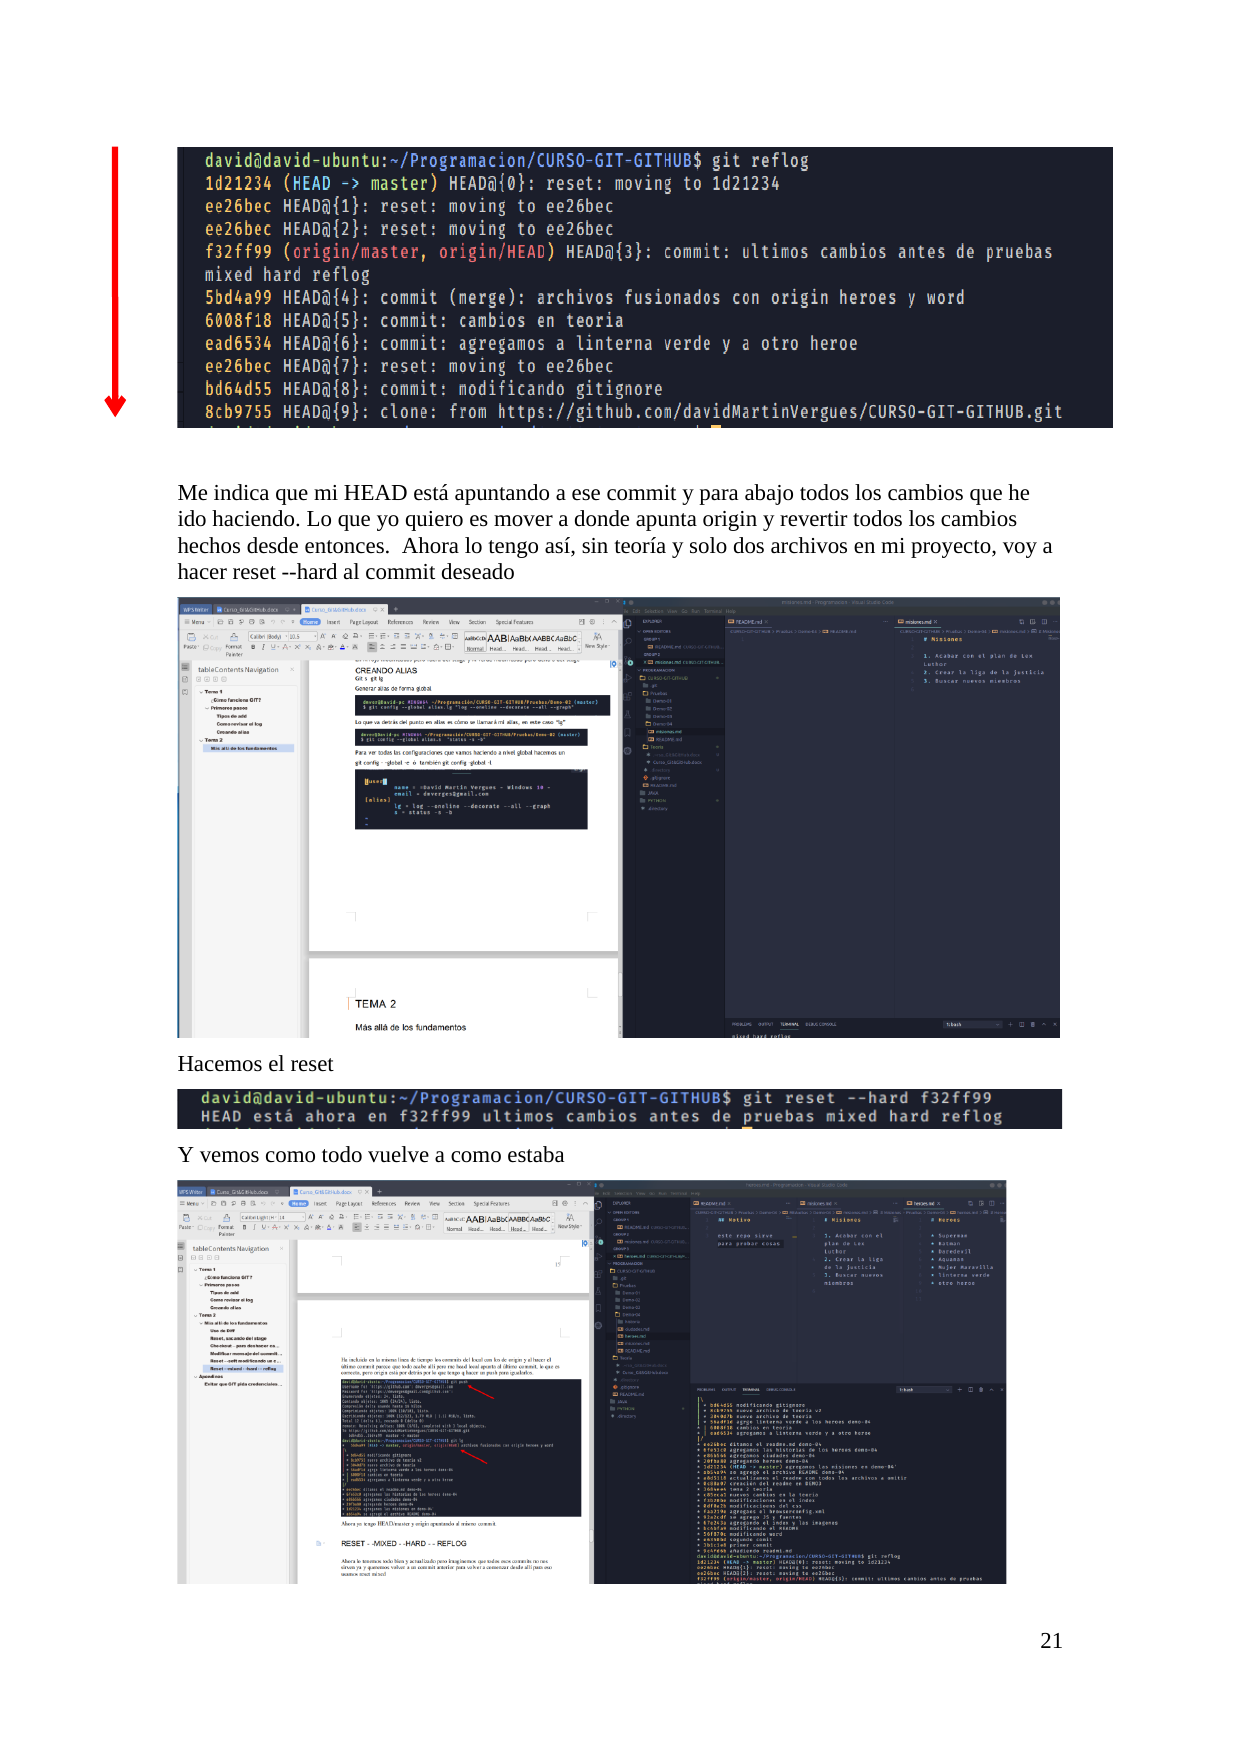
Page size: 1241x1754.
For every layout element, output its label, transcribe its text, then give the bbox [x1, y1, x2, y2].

text Y vemos como todo vuelve a como estaba [177, 1141, 1063, 1167]
picture [177, 597, 1060, 1038]
text Hacemos el reset [177, 1050, 1063, 1077]
picture [177, 1180, 1007, 1584]
picture [177, 1089, 1063, 1129]
text Me indica que mi HEAD está apuntando a ese commit y para abajo todos los cambios que he ido haciendo. Lo que yo quiero es mover a donde apunta origin y revertir todos los cambios hechos desde entonces. Ahora lo tengo así, sin teoría y solo dos archivos en mi proyecto, voy a hacer reset --hard al commit deseado [177, 479, 1063, 584]
picture [177, 147, 1113, 428]
